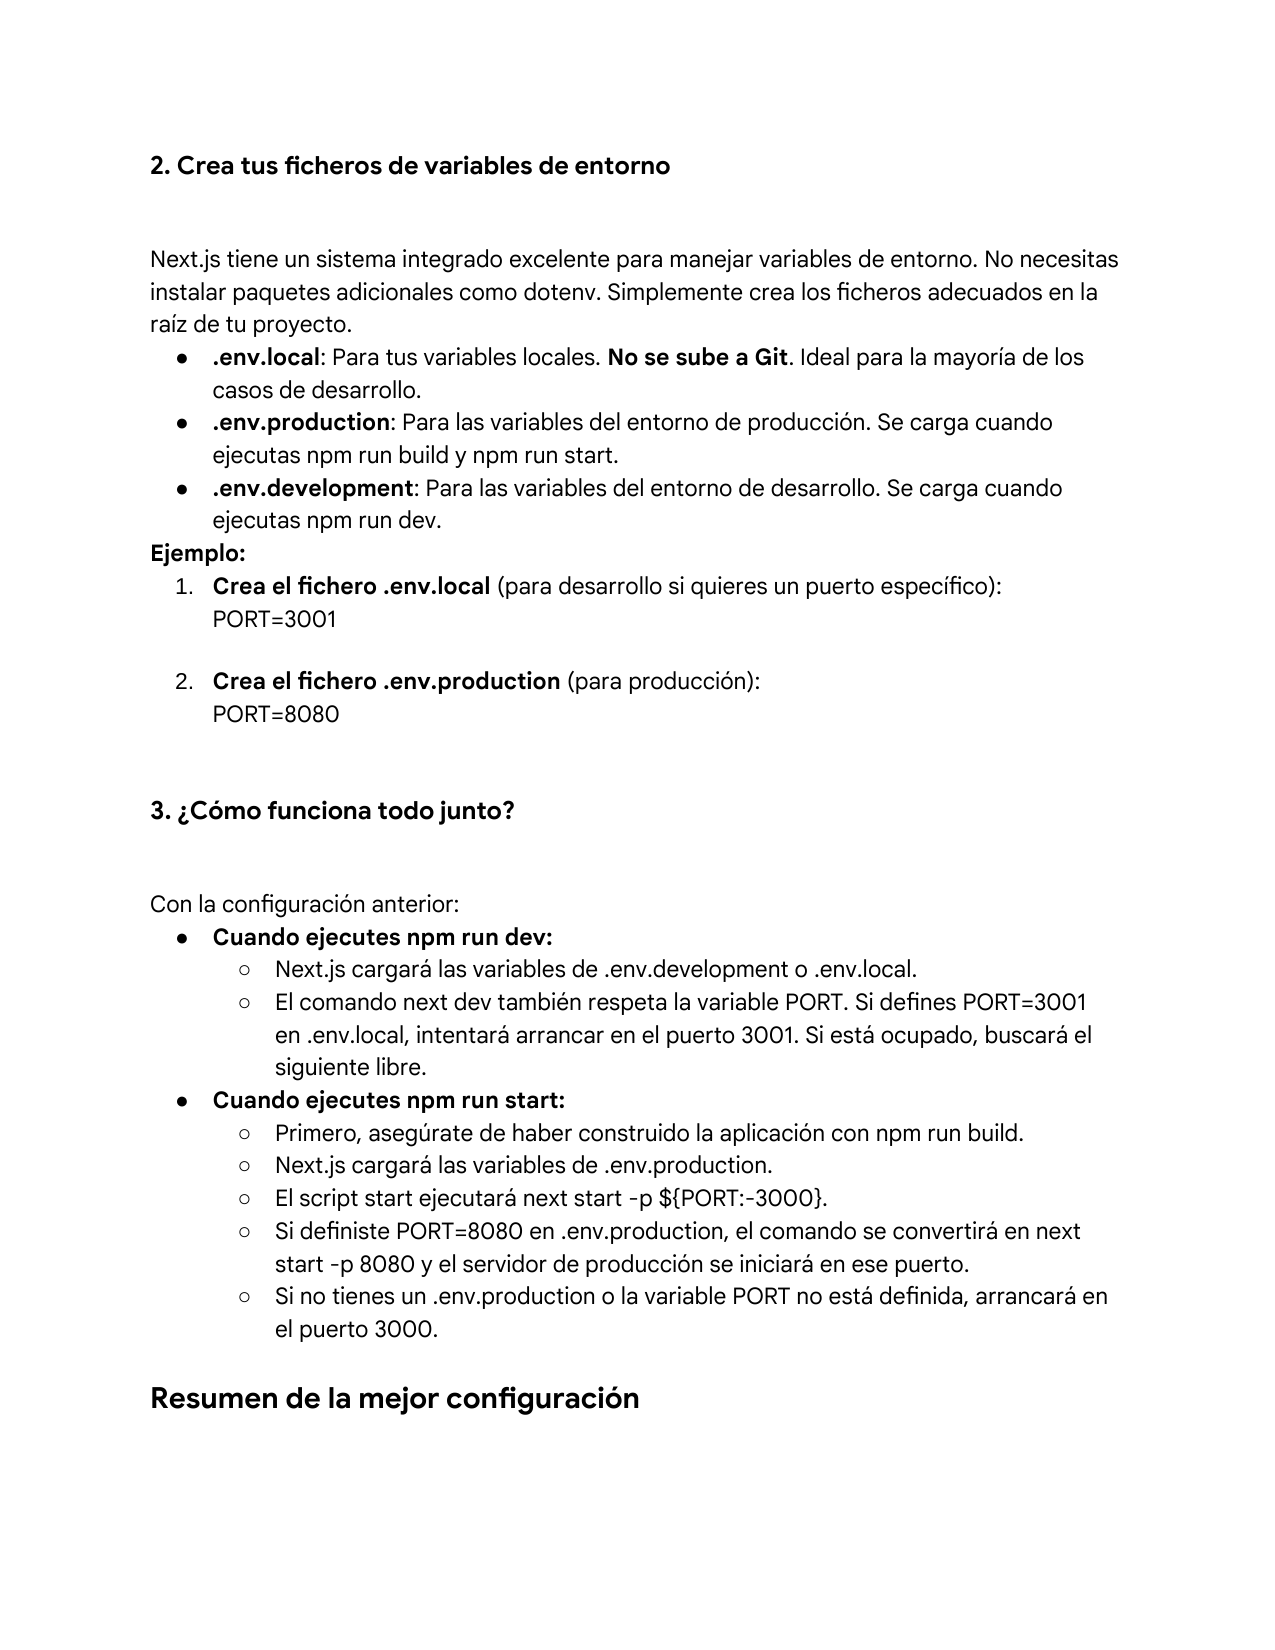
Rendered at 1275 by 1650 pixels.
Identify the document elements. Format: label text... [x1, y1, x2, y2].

list Primero, asegúrate de haber construido la aplicación con npm run build. [237, 1119, 1125, 1148]
list Crea el fichero .env.local (para desarrollo si quieres un puerto específico): PORT=3001 [175, 572, 1125, 663]
list Next.js cargará las variables de .env.development o .env.local. [237, 955, 1125, 984]
list Si definiste PORT=8080 en .env.production, el comando se convertirá en next start -p 8080 y el servidor de producción se iniciará en ese puerto. [237, 1217, 1125, 1278]
text Ejemplo: [150, 539, 1125, 568]
list El script start ejecutará next start -p ${PORT:-3000}. [237, 1184, 1125, 1213]
text Con la configuración anterior: [150, 890, 1125, 919]
subtitle 3. ¿Cómo funciona todo junto? [150, 795, 1125, 826]
subtitle 2. Crea tus ficheros de variables de entorno [150, 150, 1125, 181]
list Cuando ejecutes npm run dev: [175, 923, 1125, 951]
list Cuando ejecutes npm run start: [175, 1086, 1125, 1115]
list El comando next dev también respeta la variable PORT. Si defines PORT=3001 en .env.local, intentará arrancar en el puerto 3001. Si está ocupado, buscará el siguiente libre. [237, 988, 1125, 1082]
list .env.production: Para las variables del entorno de producción. Se carga cuando ejecutas npm run build y npm run start. [175, 408, 1125, 470]
list .env.local: Para tus variables locales. No se sube a Git. Ideal para la mayoría de los casos de desarrollo. [175, 343, 1125, 404]
list Si no tienes un .env.production o la variable PORT no está definida, arrancará en el puerto 3000. [237, 1282, 1125, 1344]
list Next.js cargará las variables de .env.production. [237, 1152, 1125, 1180]
subtitle Resumen de la mejor configuración [150, 1381, 1125, 1417]
list .env.development: Para las variables del entorno de desarrollo. Se carga cuando ejecutas npm run dev. [175, 474, 1125, 535]
list Crea el fichero .env.production (para producción): PORT=8080 [175, 667, 1125, 759]
text Next.js tiene un sistema integrado excelente para manejar variables de entorno. No necesitas instalar paquetes adicionales como dotenv. Simplemente crea los ficheros adecuados en la raíz de tu proyecto. [150, 245, 1125, 339]
